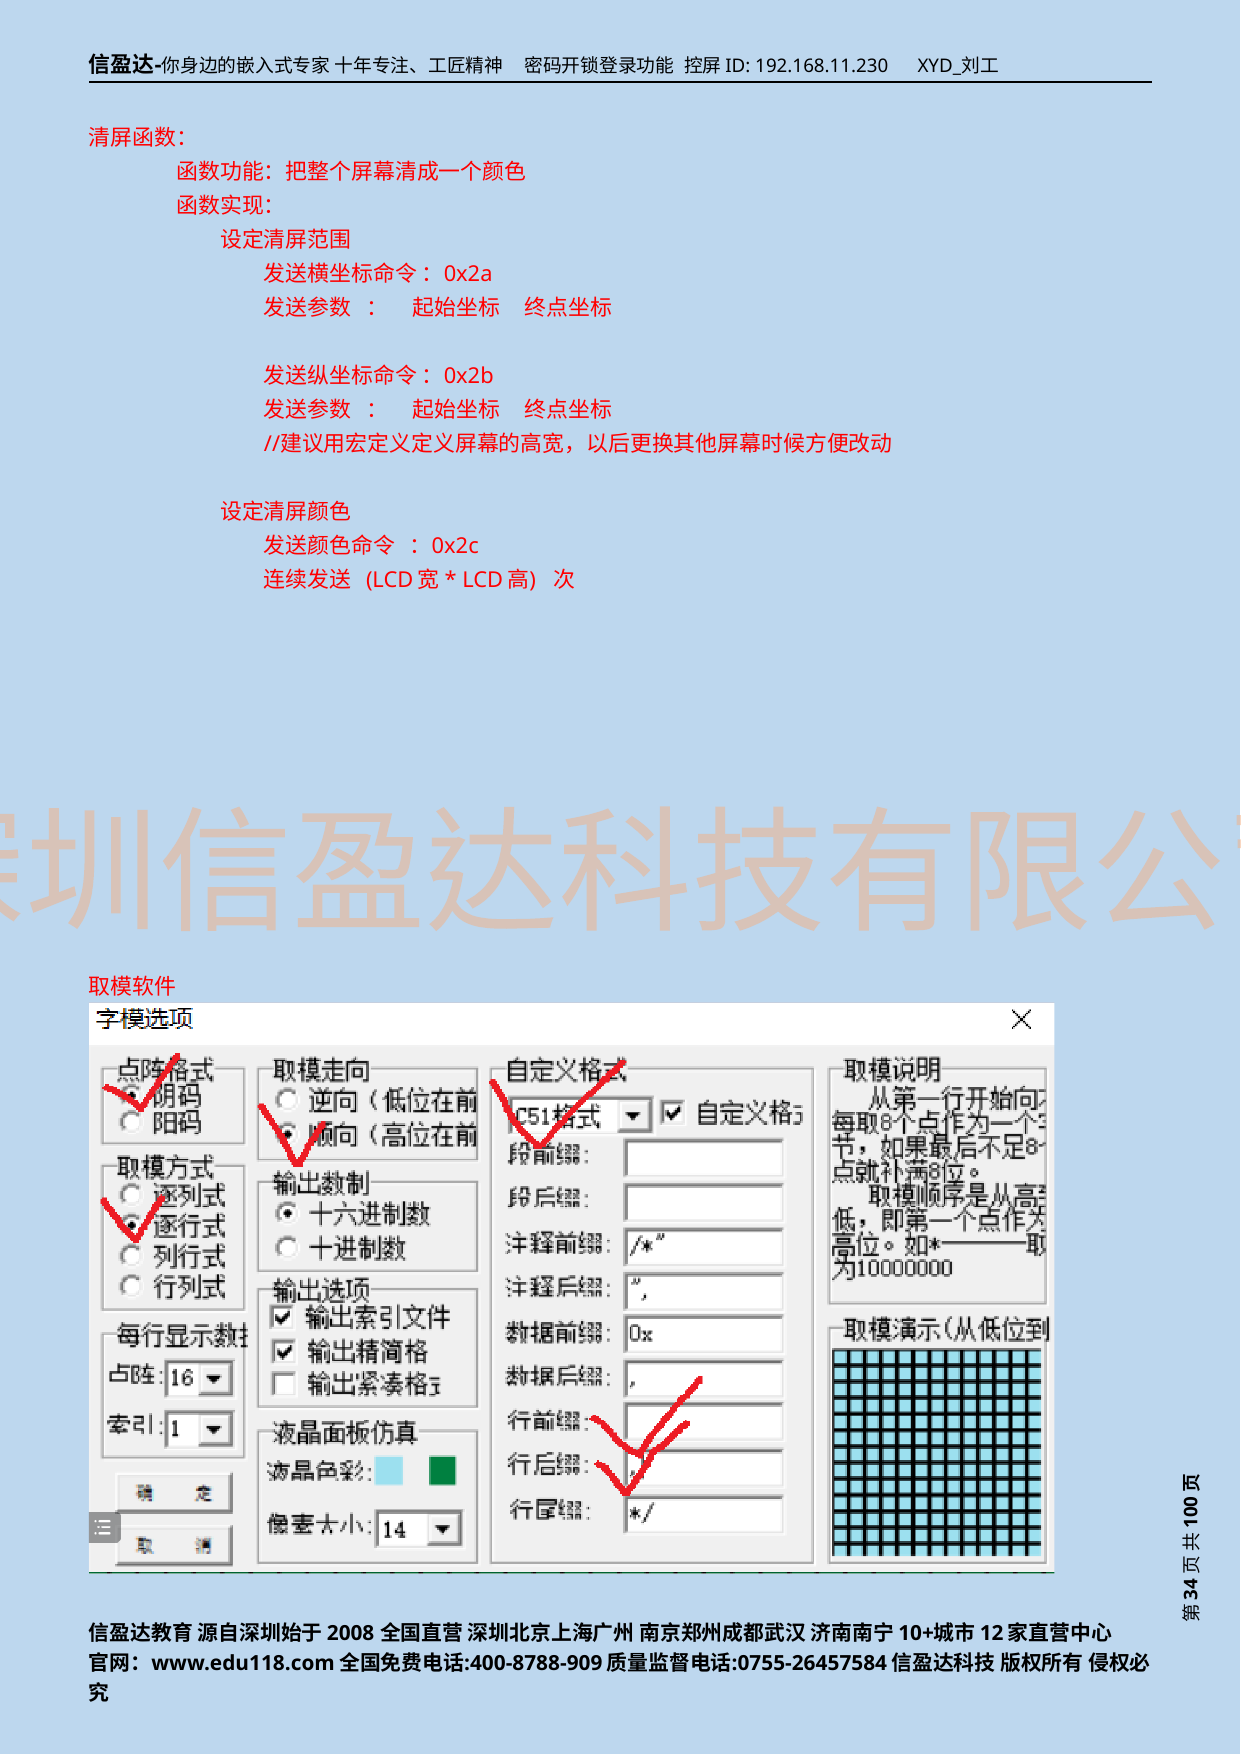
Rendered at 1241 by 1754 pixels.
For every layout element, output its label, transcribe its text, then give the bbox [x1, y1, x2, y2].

text 连续发送 (LCD宽 * LCD高) 次 [89, 561, 1152, 594]
text //建议用宏定义定义屏幕的高宽，以后更换其他屏幕时候方便改动 [89, 425, 1152, 459]
text 取模软件 [89, 968, 1152, 1002]
text 设定清屏颜色 [89, 493, 1152, 527]
text 发送纵坐标命令 ：0x2b [89, 357, 1152, 391]
picture [88, 1002, 1055, 1574]
text 发送颜色命令 ：0x2c [89, 527, 1152, 561]
text 发送横坐标命令 ：0x2a [89, 255, 1152, 289]
text 发送参数 ： 起始坐标 终点坐标 [89, 289, 1152, 323]
text 发送参数 ： 起始坐标 终点坐标 [89, 391, 1152, 425]
text 设定清屏范围 [89, 221, 1152, 255]
text 清屏函数： [89, 119, 1152, 153]
text 函数实现： [89, 187, 1152, 221]
text 函数功能：把整个屏幕清成一个颜色 [89, 153, 1152, 187]
